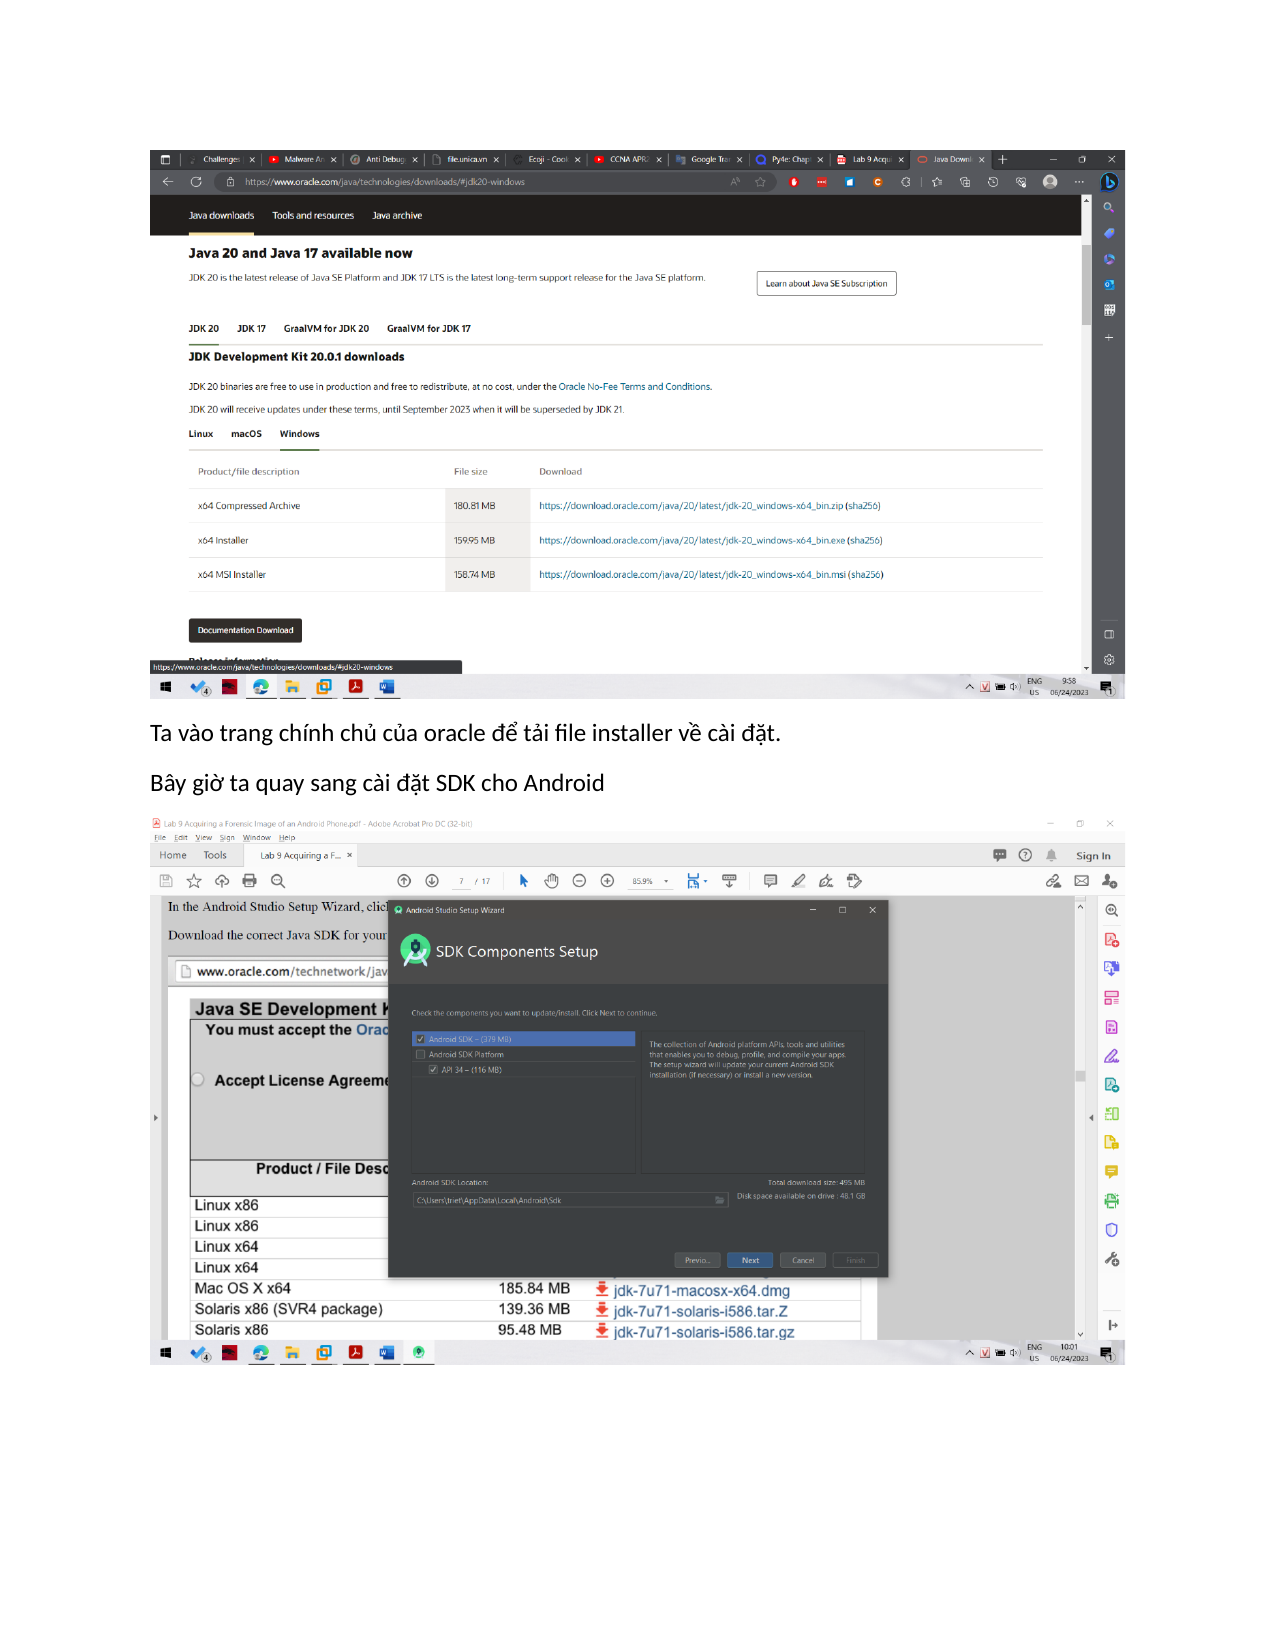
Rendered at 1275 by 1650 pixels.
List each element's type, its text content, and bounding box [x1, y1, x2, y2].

text Bây giờ ta quay sang cài đặt SDK cho Android [150, 767, 1125, 797]
picture [150, 816, 1125, 1365]
text Ta vào trang chính chủ của oracle để tải file installer về cài đặt. [150, 717, 1125, 748]
picture [150, 150, 1125, 699]
